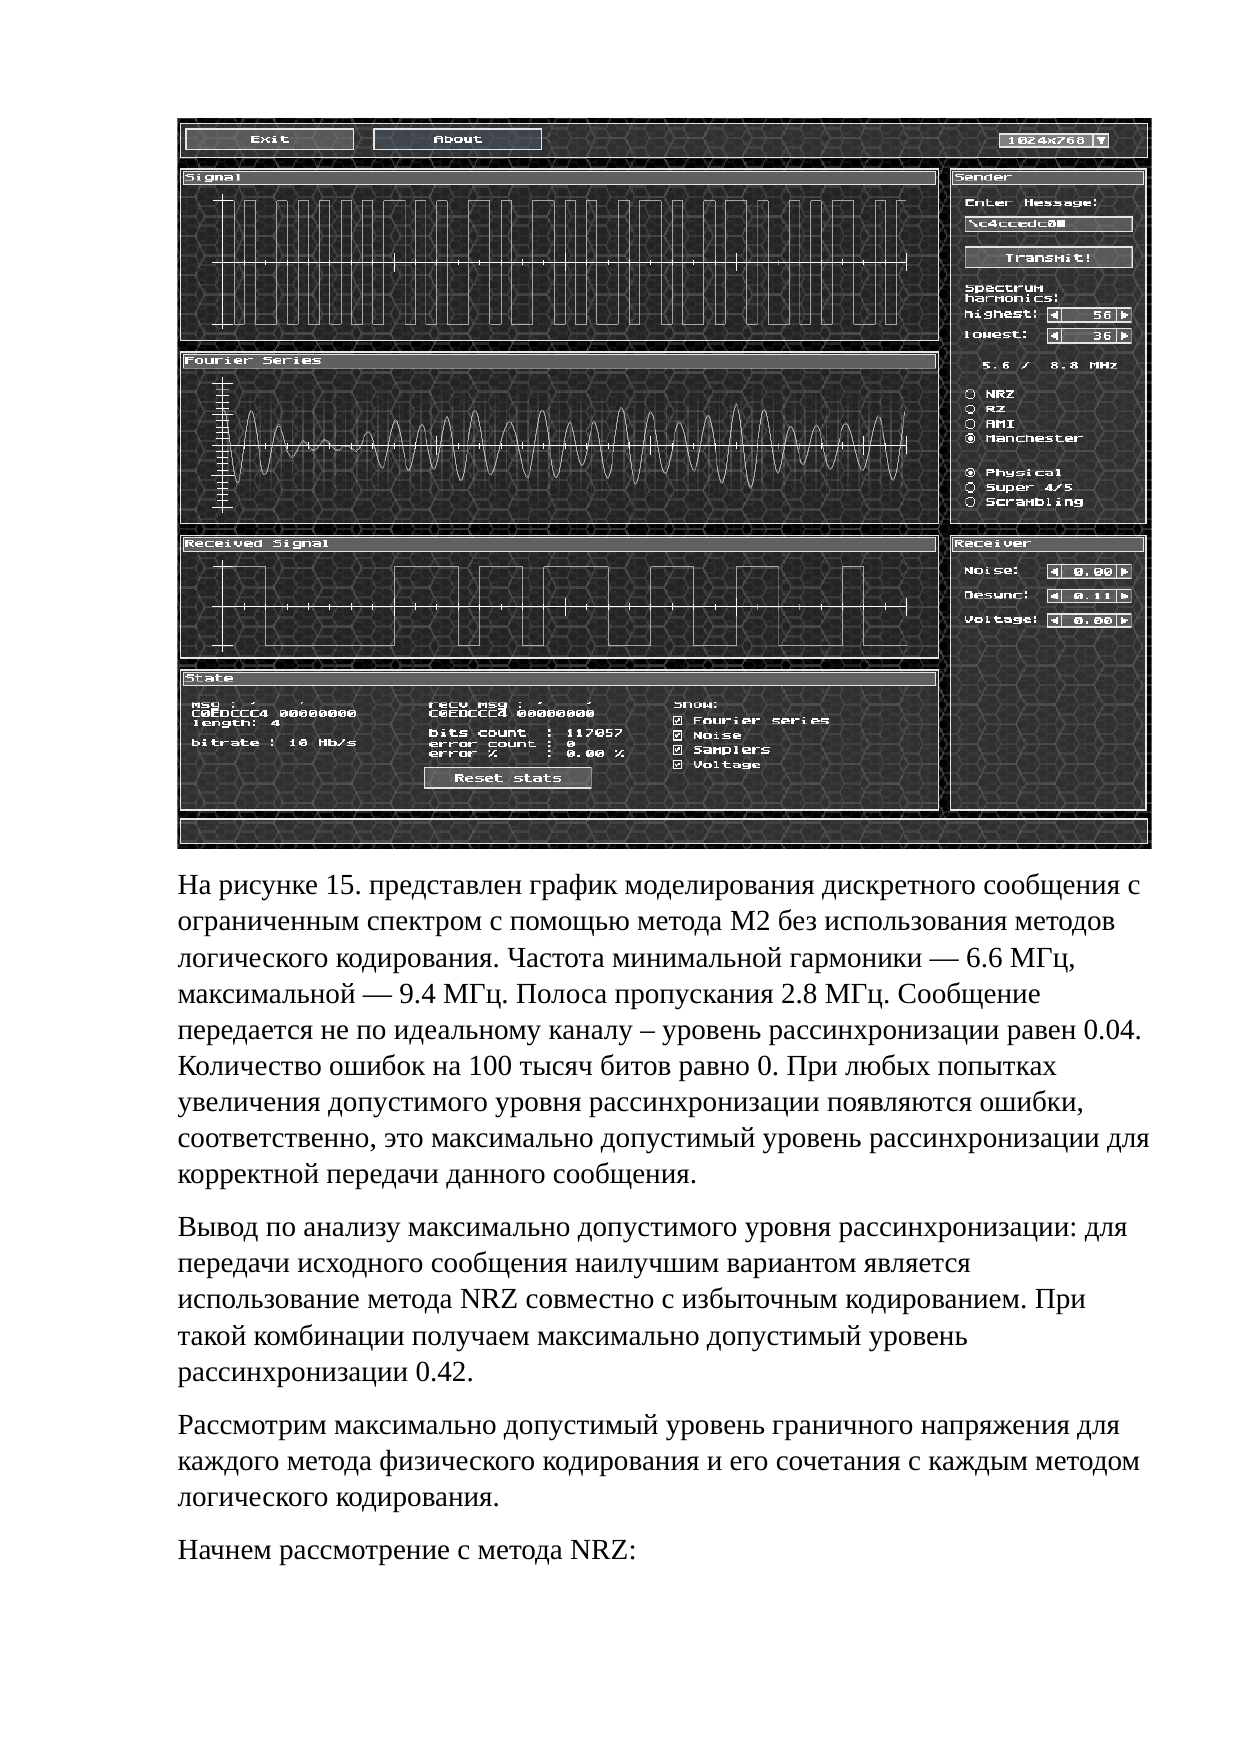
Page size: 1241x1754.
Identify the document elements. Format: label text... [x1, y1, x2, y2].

text Начнем рассмотрение с метода NRZ: [177, 1532, 1152, 1565]
text Рассмотрим максимально допустимый уровень граничного напряжения для каждого метода физического кодирования и его сочетания с каждым методом логического кодирования. [177, 1407, 1152, 1513]
picture [177, 118, 1152, 849]
text Вывод по анализу максимально допустимого уровня рассинхронизации: для передачи исходного сообщения наилучшим вариантом является использование метода NRZ совместно с избыточным кодированием. При такой комбинации получаем максимально допустимый уровень рассинхронизации 0.42. [177, 1209, 1152, 1387]
text На рисунке 15. представлен график моделирования дискретного сообщения с ограниченным спектром с помощью метода M2 без использования методов логического кодирования. Частота минимальной гармоники — 6.6 МГц, максимальной — 9.4 МГц. Полоса пропускания 2.8 МГц. Сообщение передается не по идеальному каналу – уровень рассинхронизации равен 0.04. Количество ошибок на 100 тысяч битов равно 0. При любых попытках увеличения допустимого уровня рассинхронизации появляются ошибки, соответственно, это максимально допустимый уровень рассинхронизации для корректной передачи данного сообщения. [177, 867, 1152, 1190]
